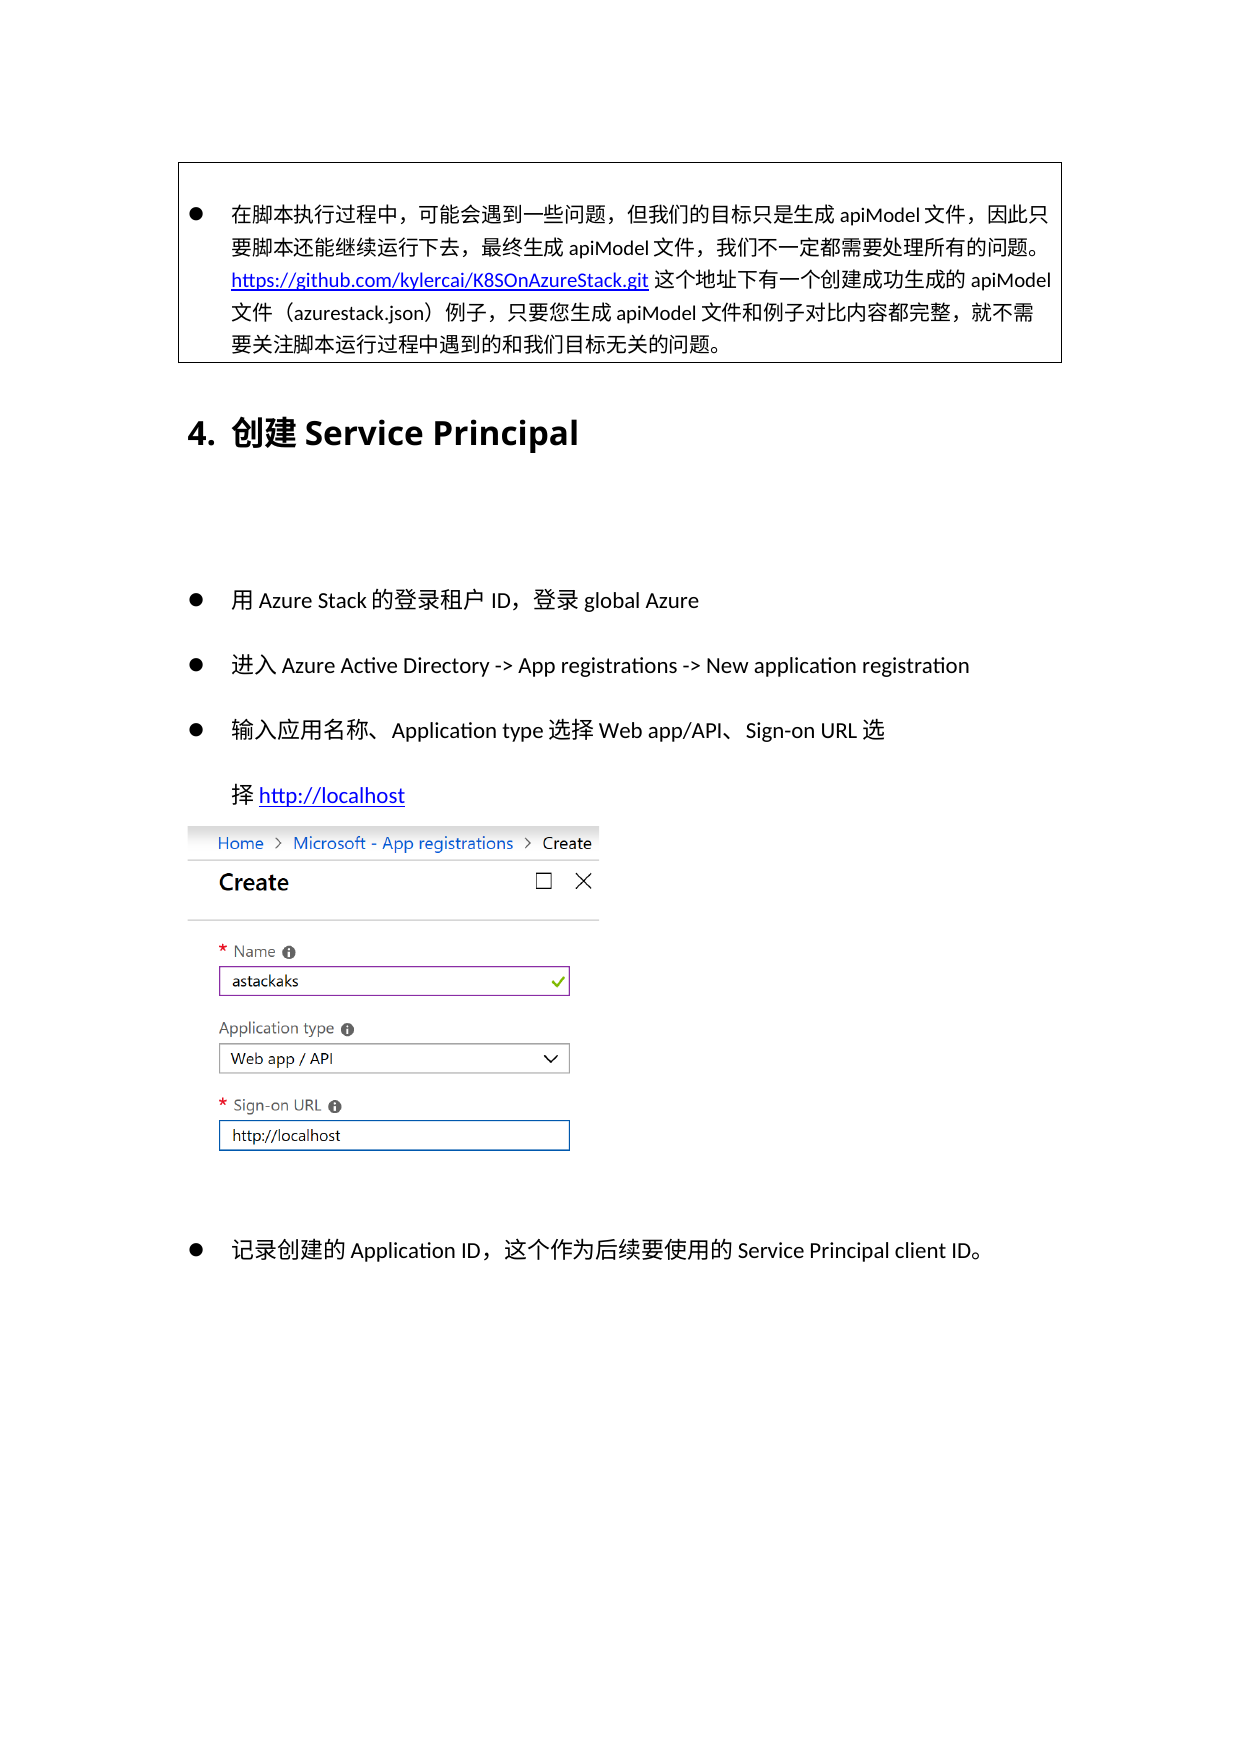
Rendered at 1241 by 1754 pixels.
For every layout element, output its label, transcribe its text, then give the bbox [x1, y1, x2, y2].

subtitle 创建Service Principal [187, 399, 1053, 464]
list 用Azure Stack的登录租户ID，登录global Azure [187, 566, 1053, 631]
list 记录创建的Application ID，这个作为后续要使用的Service Principal client ID。 [187, 1216, 1053, 1281]
list 输入应用名称、Application type选择Web app/API、Sign-on URL选择http://localhost [187, 696, 1053, 826]
picture [187, 826, 600, 1166]
list 在脚本执行过程中，可能会遇到一些问题，但我们的目标只是生成apiModel文件，因此只要脚本还能继续运行下去，最终生成apiModel文件，我们不一定都需要处理所有的问题。https://github.com/kylercai/K8SOnAzureStack.git 这个地址下有一个创建成功生成的apiModel文件（azurestack.json）例子，只要您生成apiModel文件和例子对比内容都完整，就不需要关注脚本运行过程中遇到的和我们目标无关的问题。 [179, 194, 1061, 362]
list 进入Azure Active Directory -> App registrations -> New application registration [187, 631, 1053, 696]
